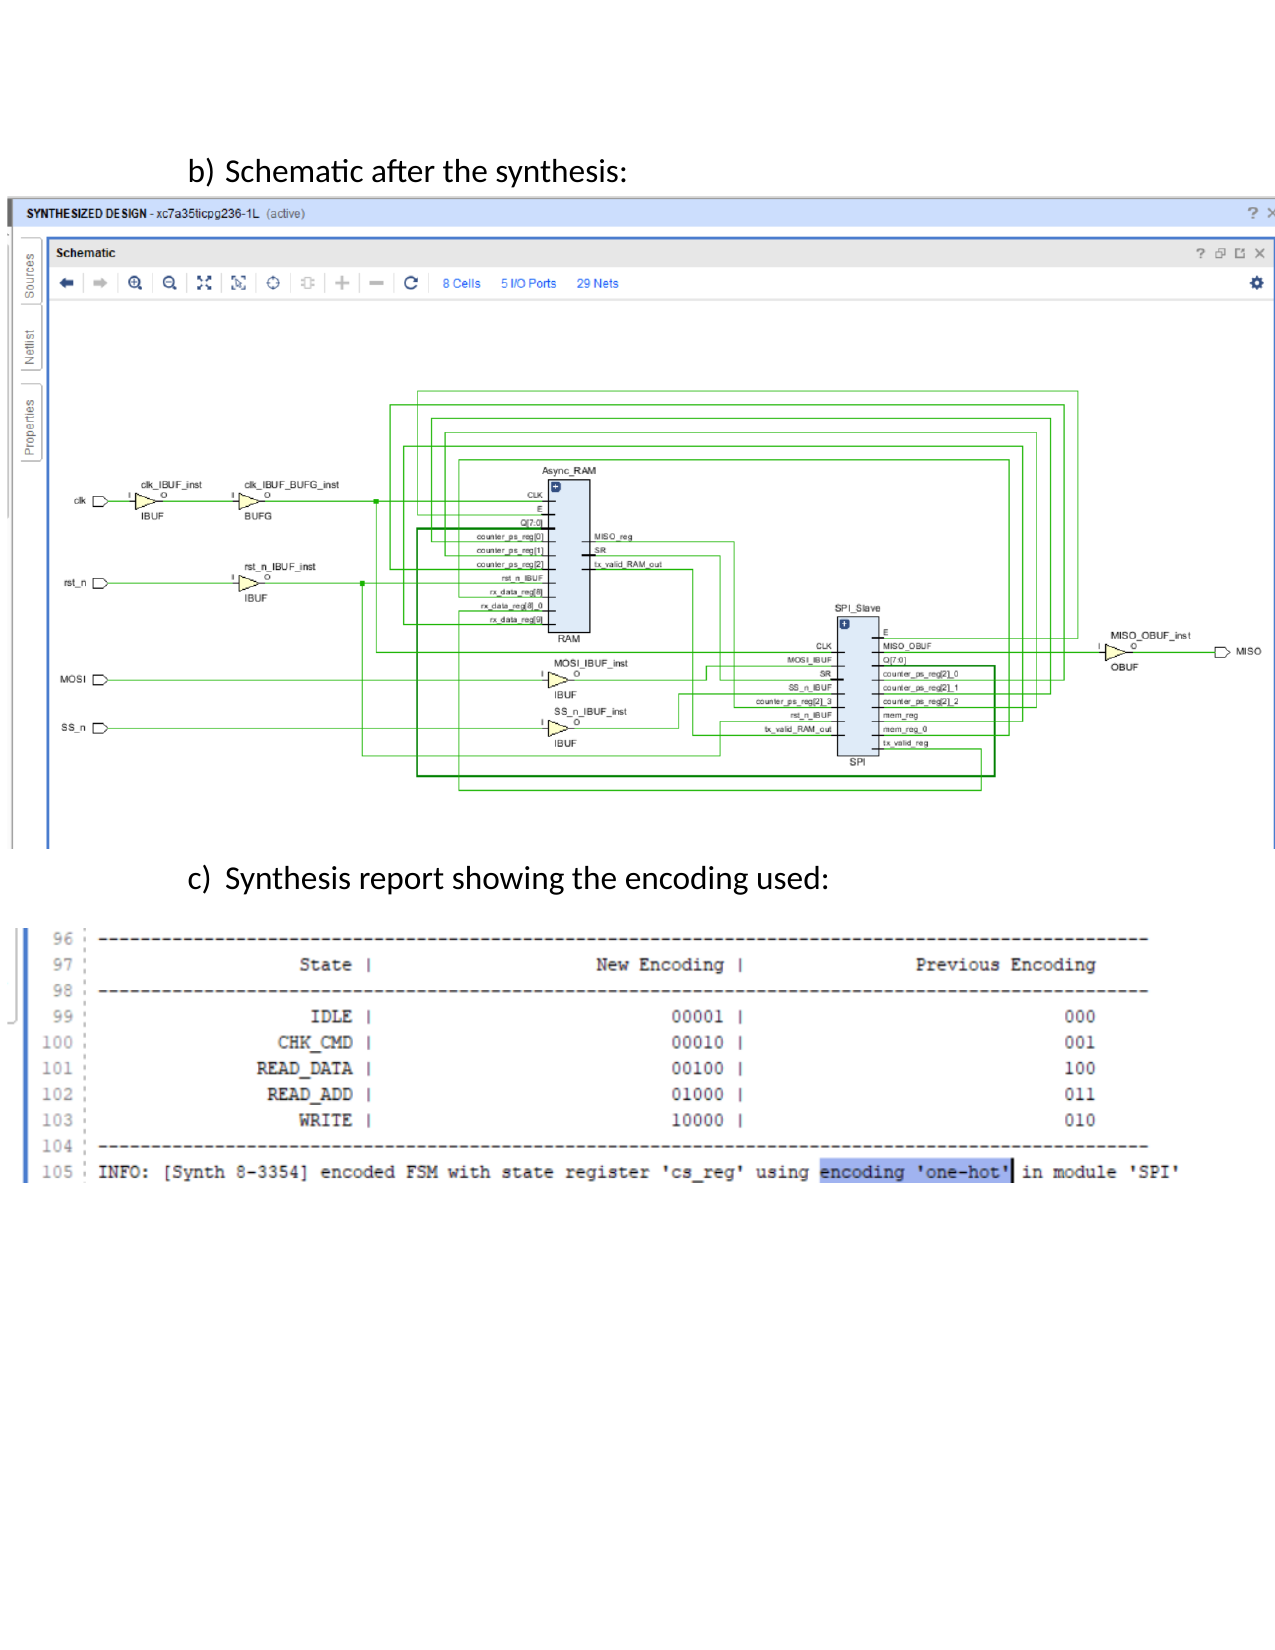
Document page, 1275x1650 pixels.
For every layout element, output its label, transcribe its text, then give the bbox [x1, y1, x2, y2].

list Synthesis report showing the encoding used: [187, 857, 1125, 898]
list Schematic after the synthesis: [187, 150, 1125, 191]
picture [7, 928, 1275, 1183]
picture [7, 196, 1275, 849]
